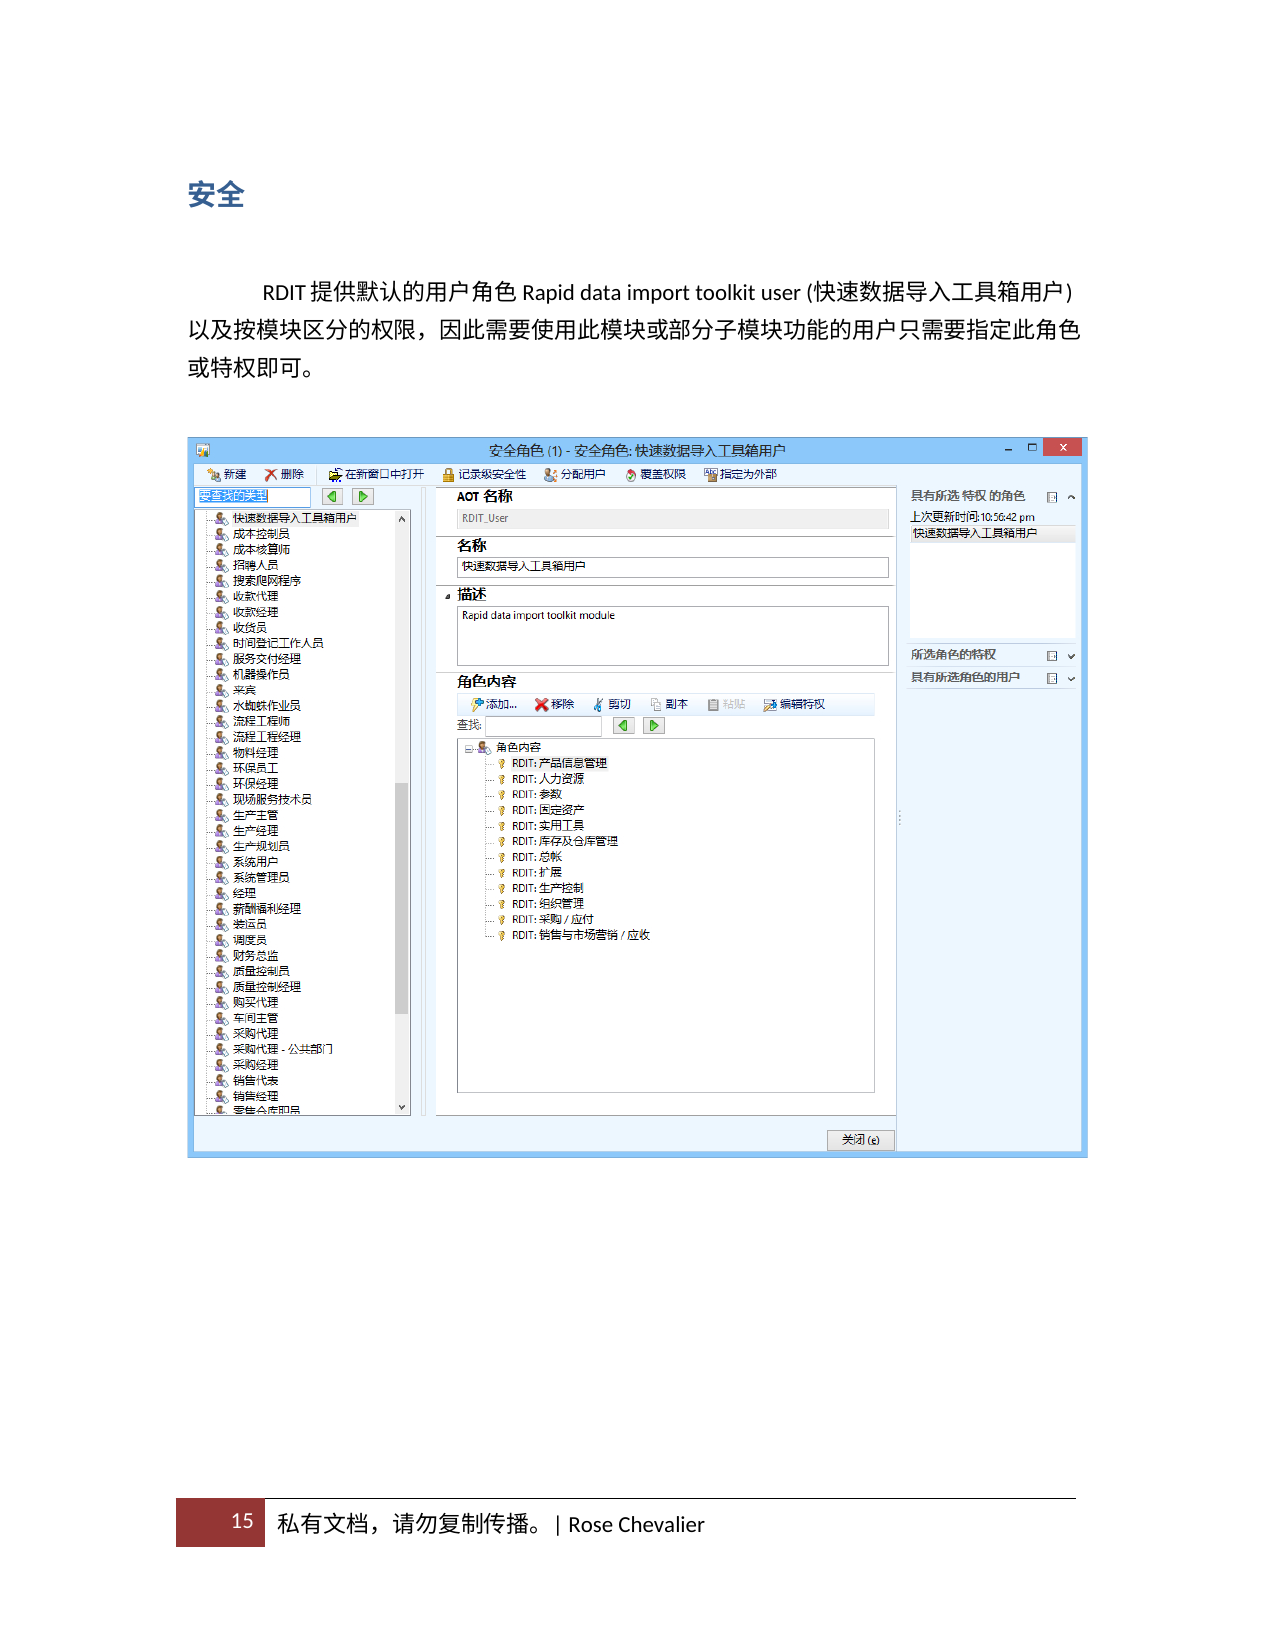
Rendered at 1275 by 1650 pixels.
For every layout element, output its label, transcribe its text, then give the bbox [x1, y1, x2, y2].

picture [187, 437, 1088, 1158]
text RDIT提供默认的用户角色 Rapid data import toolkit user (快速数据导入工具箱用户)以及按模块区分的权限，因此需要使用此模块或部分子模块功能的用户只需要指定此角色或特权即可。 [187, 273, 1087, 383]
subtitle 安全 [187, 172, 1087, 214]
